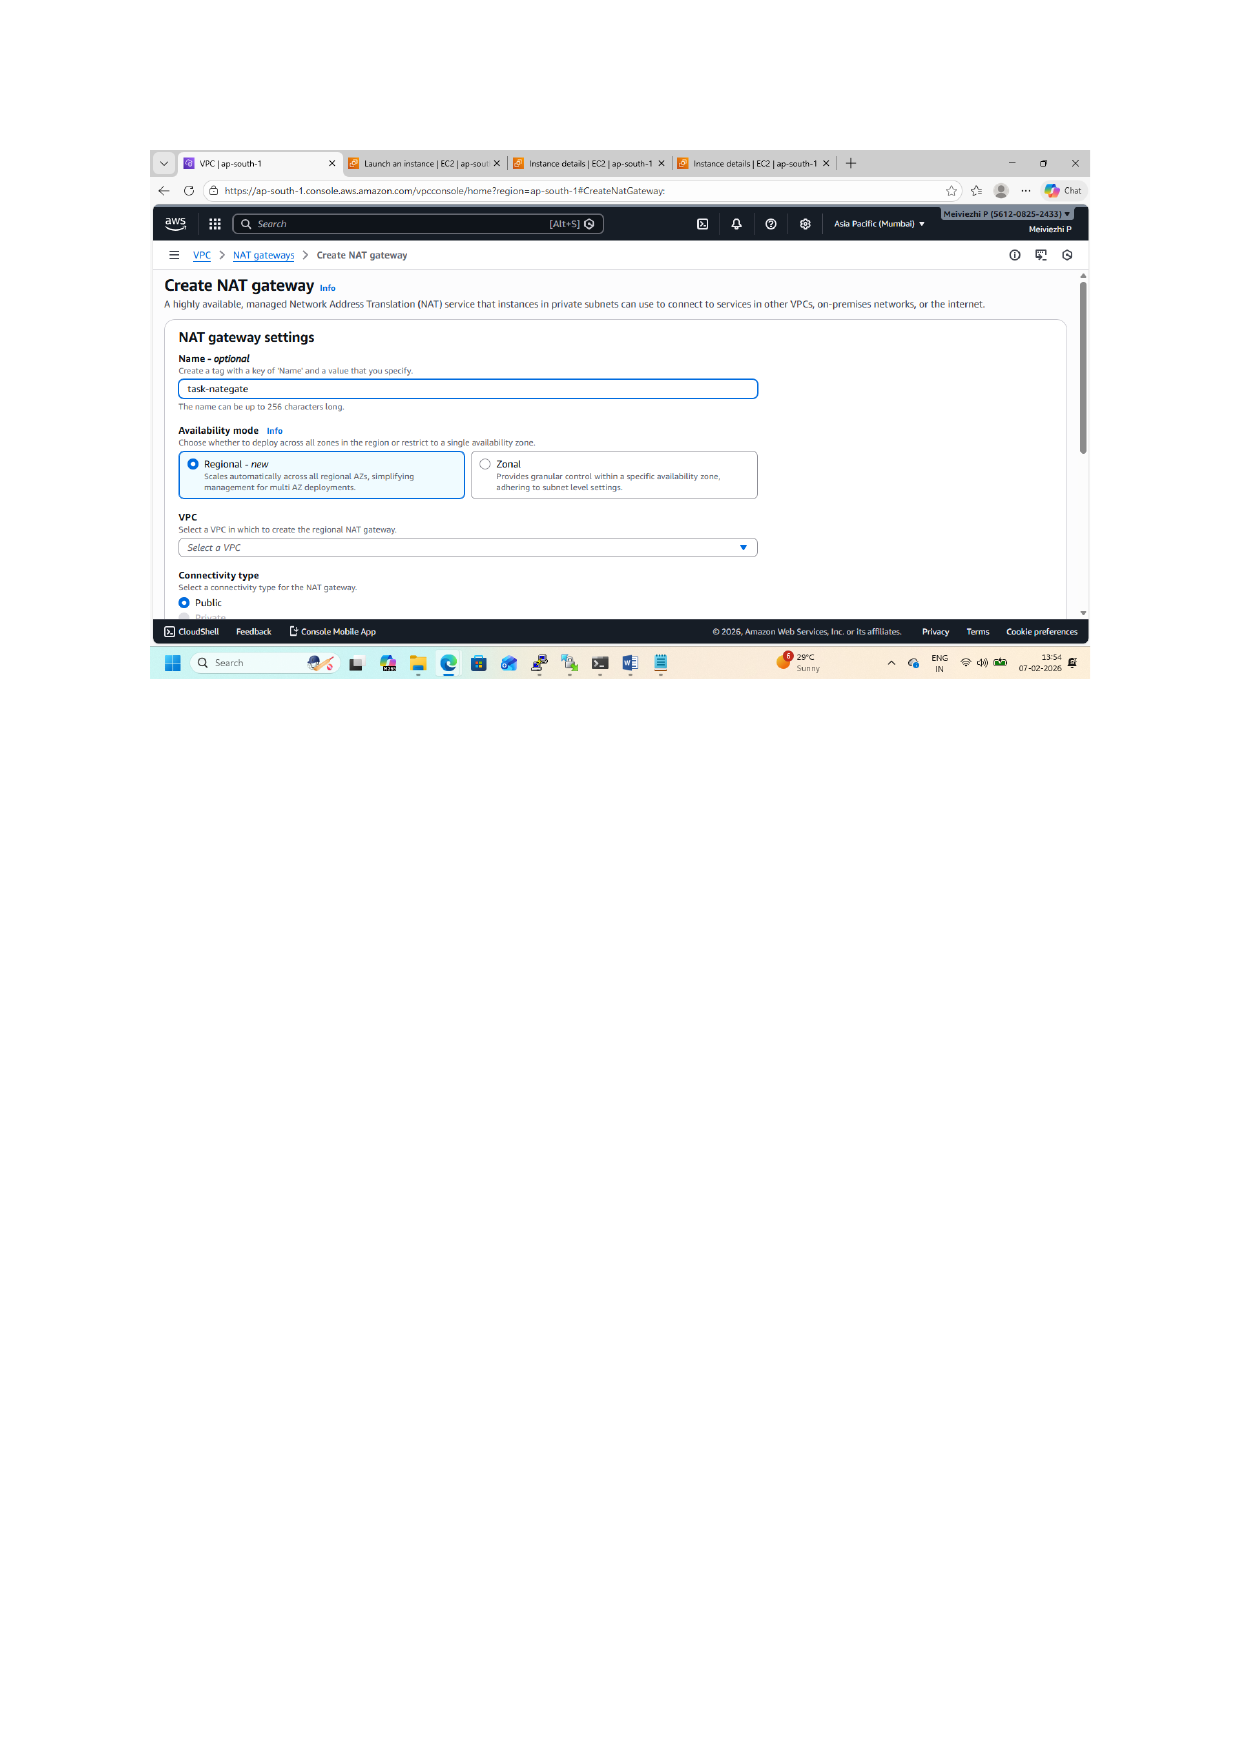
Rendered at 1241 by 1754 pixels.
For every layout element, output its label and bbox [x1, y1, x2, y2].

picture [150, 150, 1091, 679]
